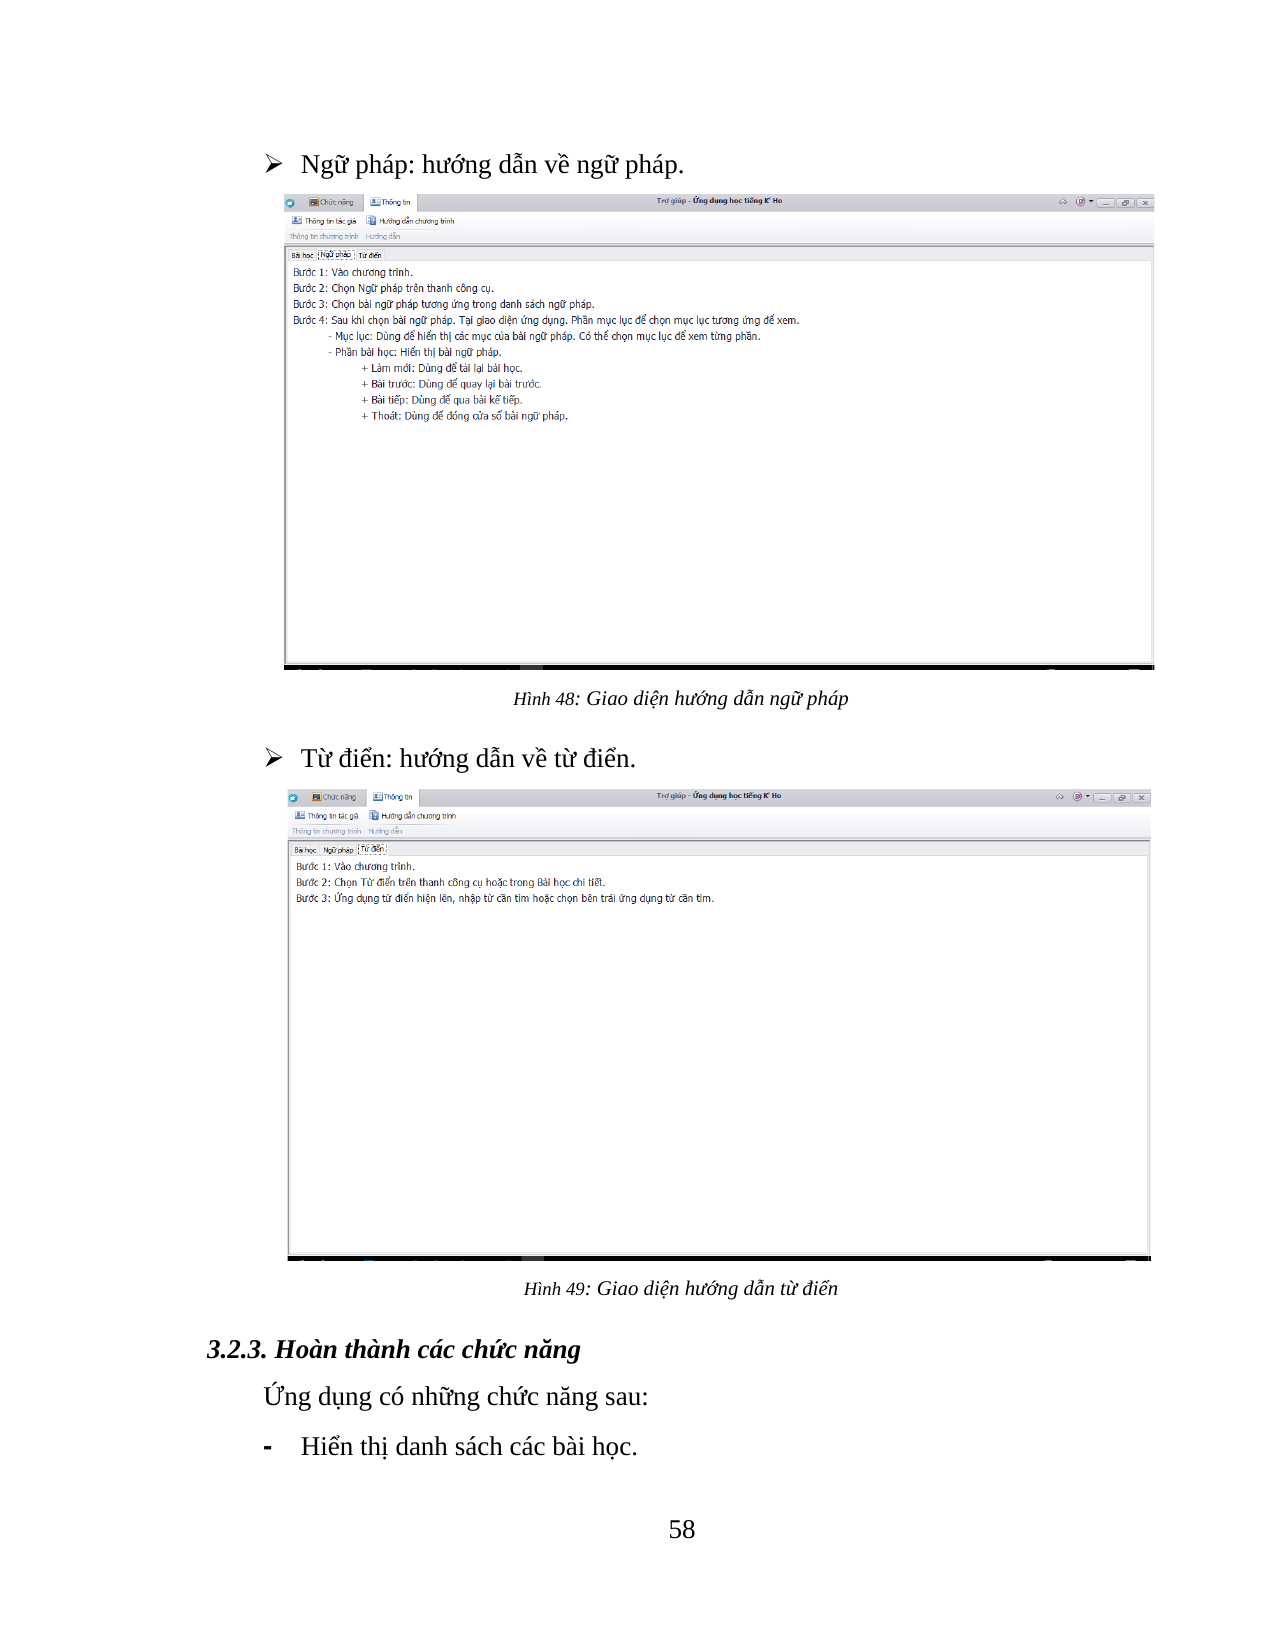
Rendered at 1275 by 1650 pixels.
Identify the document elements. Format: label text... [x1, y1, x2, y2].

picture [284, 194, 1155, 670]
list Hiển thị danh sách các bài học. [263, 1426, 1157, 1463]
text Hình 49: Giao diện hướng dẫn từ điển [207, 1276, 1157, 1300]
text Ứng dụng có những chức năng sau: [207, 1380, 1157, 1411]
list Từ điển: hướng dẫn về từ điển. [263, 742, 1157, 773]
list Ngữ pháp: hướng dẫn về ngữ pháp. [263, 148, 1157, 179]
text Hình 48: Giao diện hướng dẫn ngữ pháp [207, 685, 1157, 709]
picture [287, 789, 1151, 1261]
subtitle 3.2.3. Hoàn thành các chức năng [207, 1333, 1157, 1364]
